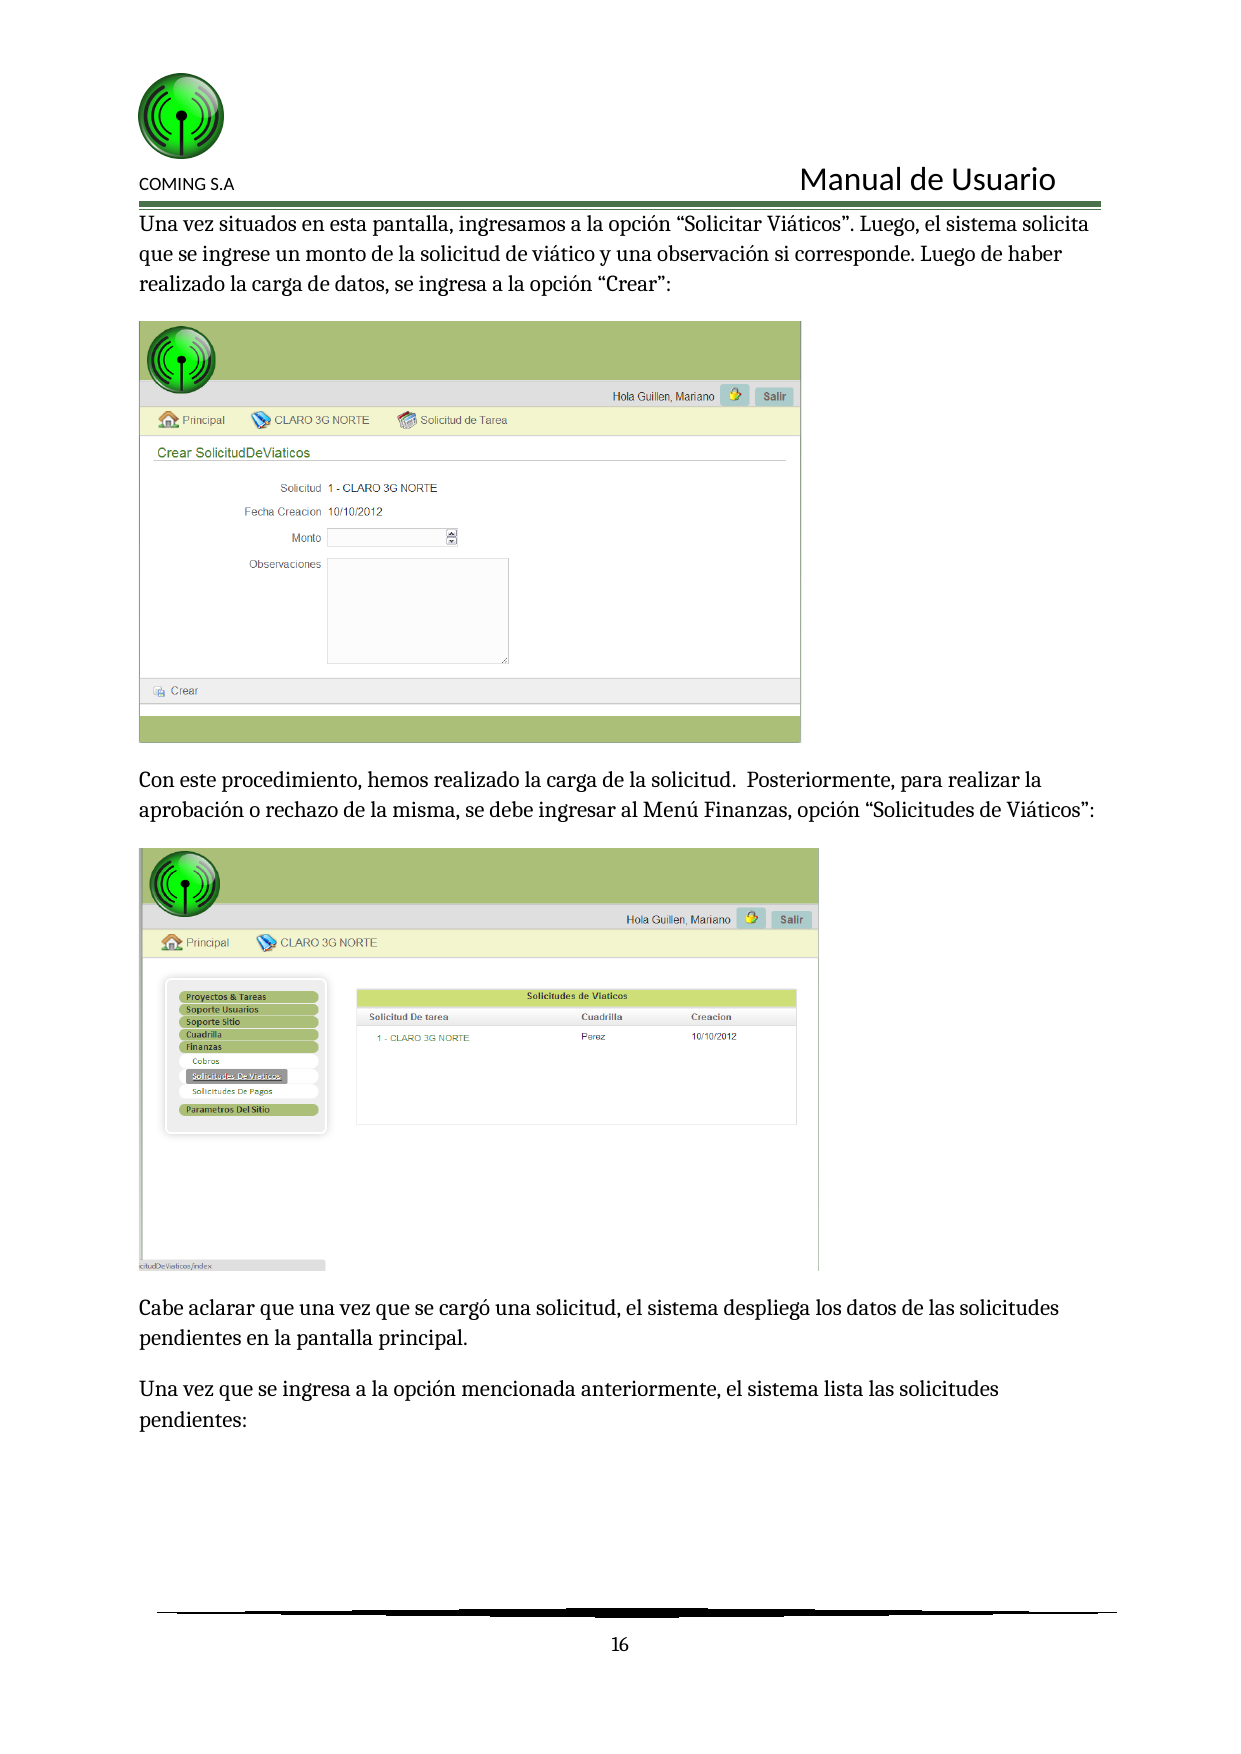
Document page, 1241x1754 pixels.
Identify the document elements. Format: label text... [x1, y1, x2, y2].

text Con este procedimiento, hemos realizado la carga de la solicitud. Posteriormente, para realizar la aprobación o rechazo de la misma, se debe ingresar al Menú Finanzas, opción “Solicitudes de Viáticos”: [139, 767, 1101, 823]
text Cabe aclarar que una vez que se cargó una solicitud, el sistema despliega los datos de las solicitudes pendientes en la pantalla principal. [139, 1295, 1101, 1351]
picture [138, 73, 224, 159]
text Una vez que se ingresa a la opción mencionada anteriormente, el sistema lista las solicitudes pendientes: [139, 1376, 1101, 1433]
text Una vez situados en esta pantalla, ingresamos a la opción “Solicitar Viáticos”. Luego, el sistema solicita que se ingrese un monto de la solicitud de viático y una observación si corresponde. Luego de haber realizado la carga de datos, se ingresa a la opción “Crear”: [139, 210, 1101, 297]
picture [138, 321, 802, 743]
picture [138, 848, 819, 1271]
